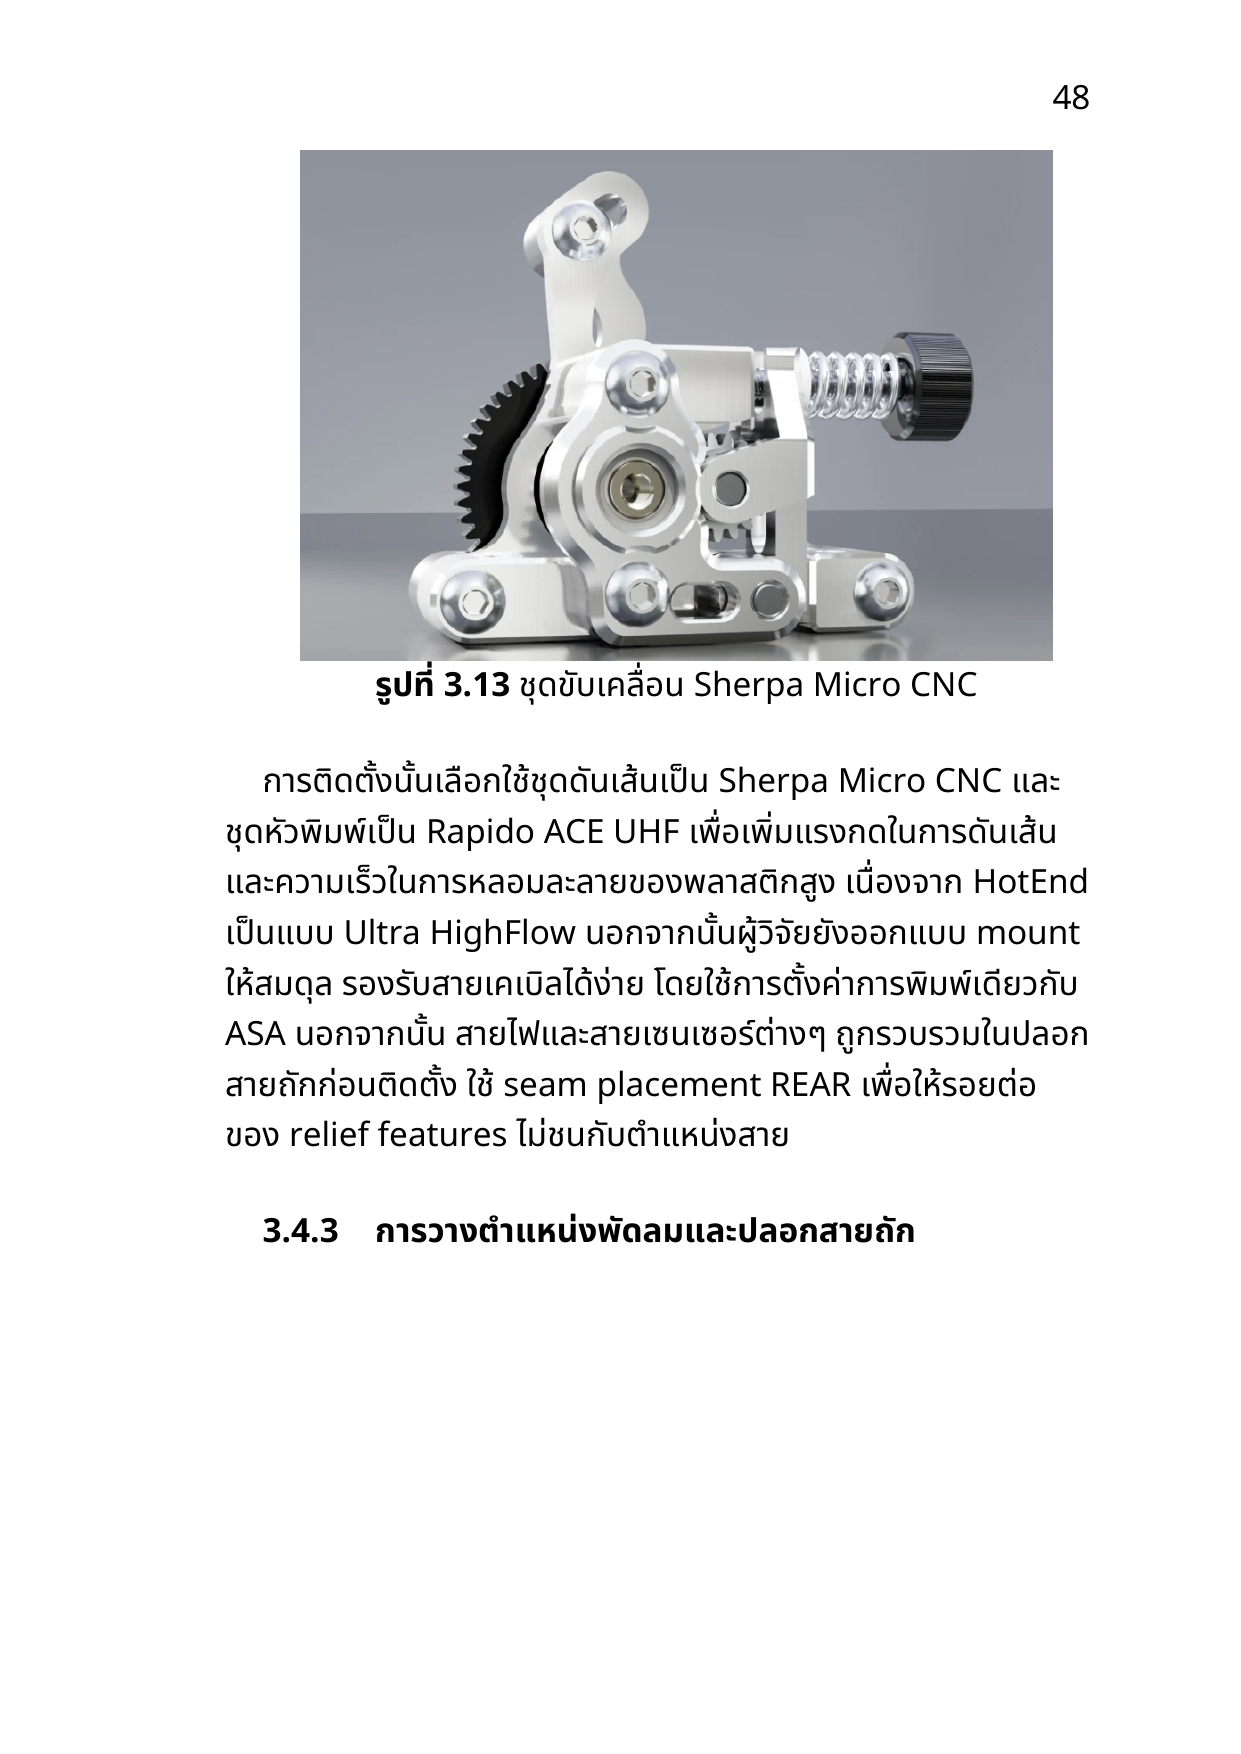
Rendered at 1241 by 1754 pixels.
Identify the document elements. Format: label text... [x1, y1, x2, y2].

text การติดตั้งนั้นเลือกใช้ชุดดันเส้นเป็น Sherpa Micro CNC และชุดหัวพิมพ์เป็น Rapido ACE UHF เพื่อเพิ่มแรงกดในการดันเส้น และความเร็วในการหลอมละลายของพลาสติกสูง เนื่องจาก HotEnd เป็นแบบ Ultra HighFlow นอกจากนั้นผู้วิจัยยังออกแบบ mount ให้สมดุล รองรับสายเคเบิลได้ง่าย โดยใช้การตั้งค่าการพิมพ์เดียวกับ ASA นอกจากนั้น สายไฟและสายเซนเซอร์ต่างๆ ถูกรวบรวมในปลอกสายถักก่อนติดตั้ง ใช้ seam placement REAR เพื่อให้รอยต่อของ relief features ไม่ชนกับตำแหน่งสาย [225, 757, 1090, 1162]
list การวางตำแหน่งพัดลมและปลอกสายถัก [262, 1207, 1090, 1258]
text รูปที่ 3.13 ชุดขับเคลื่อน Sherpa Micro CNC [225, 661, 1090, 712]
picture [300, 150, 1053, 661]
